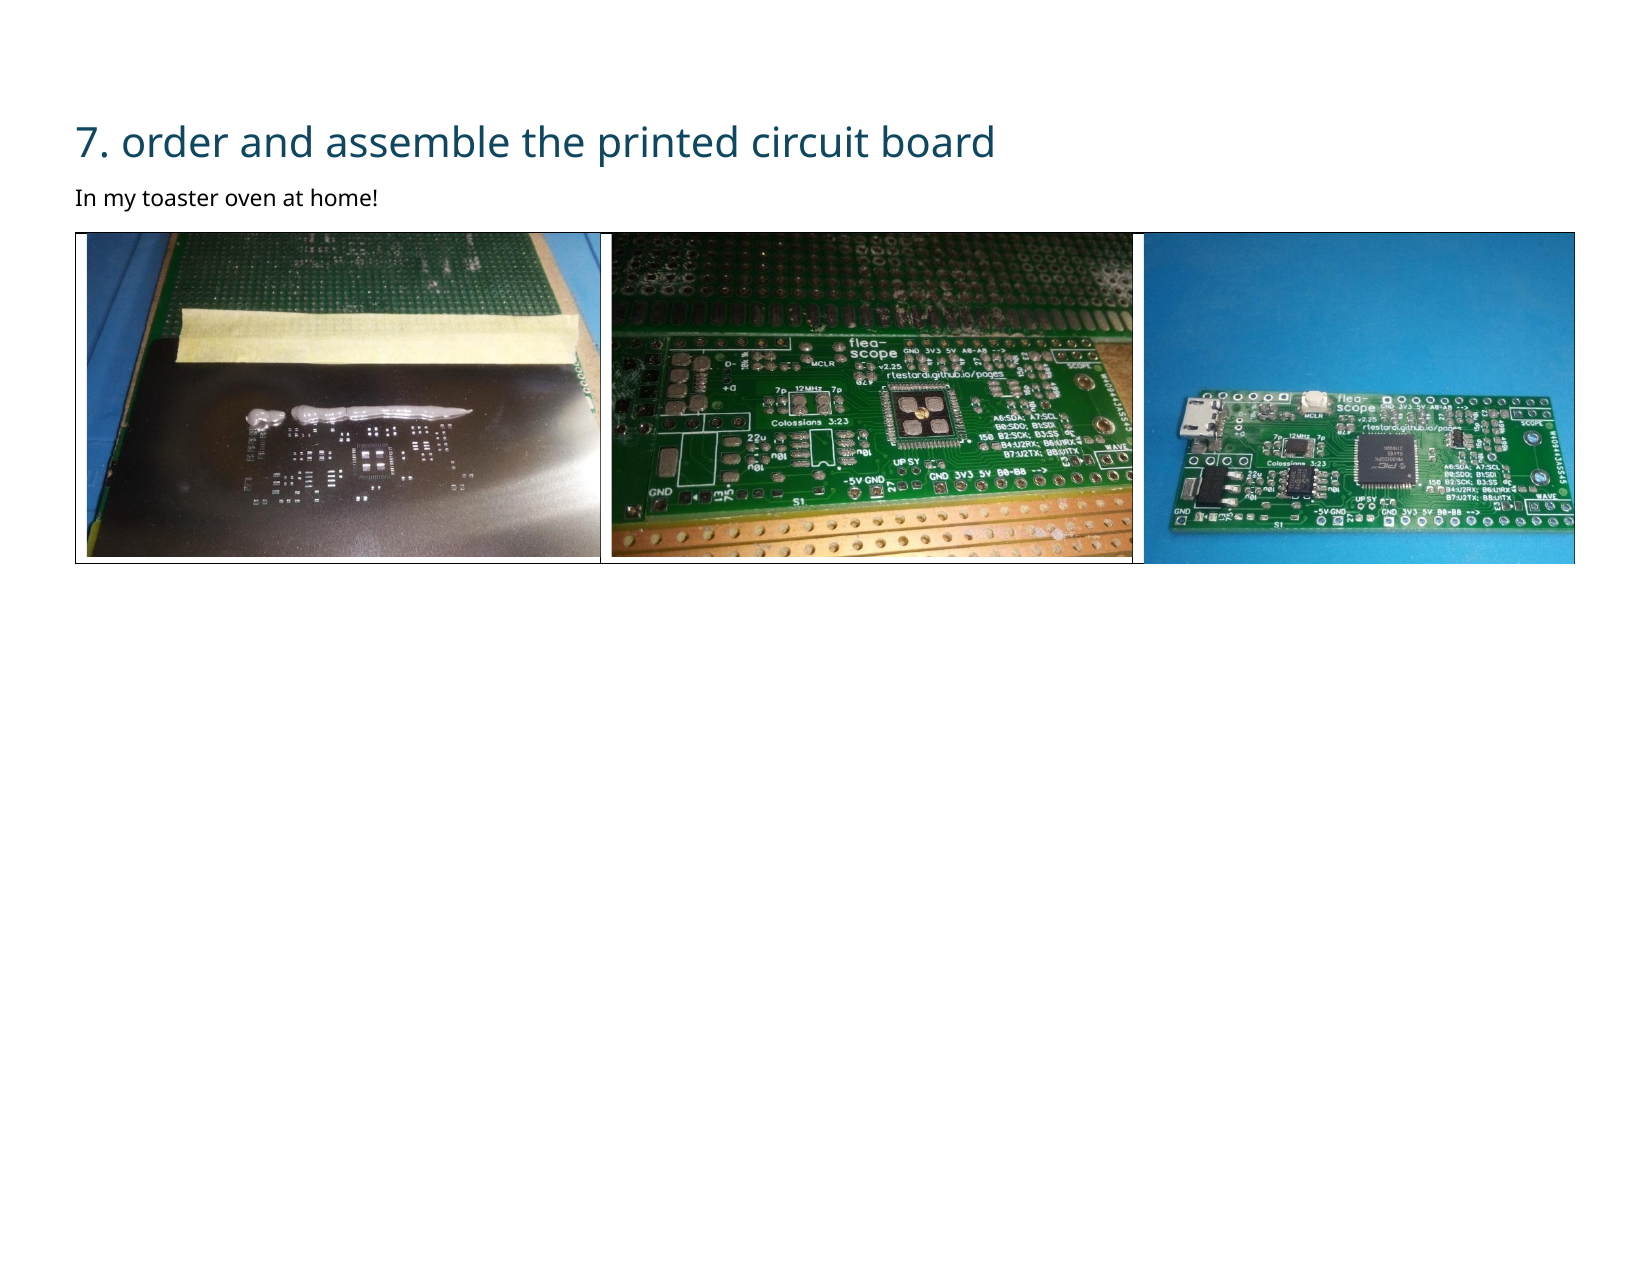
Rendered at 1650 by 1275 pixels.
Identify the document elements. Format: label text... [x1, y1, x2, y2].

table_header [76, 234, 600, 563]
table_header [1133, 234, 1143, 563]
table_header [601, 234, 1132, 563]
picture [1143, 233, 1575, 564]
picture [86, 233, 601, 557]
text In my toaster oven at home! [75, 182, 1575, 213]
subtitle 7. order and assemble the printed circuit board [75, 112, 1575, 169]
picture [611, 233, 1133, 557]
